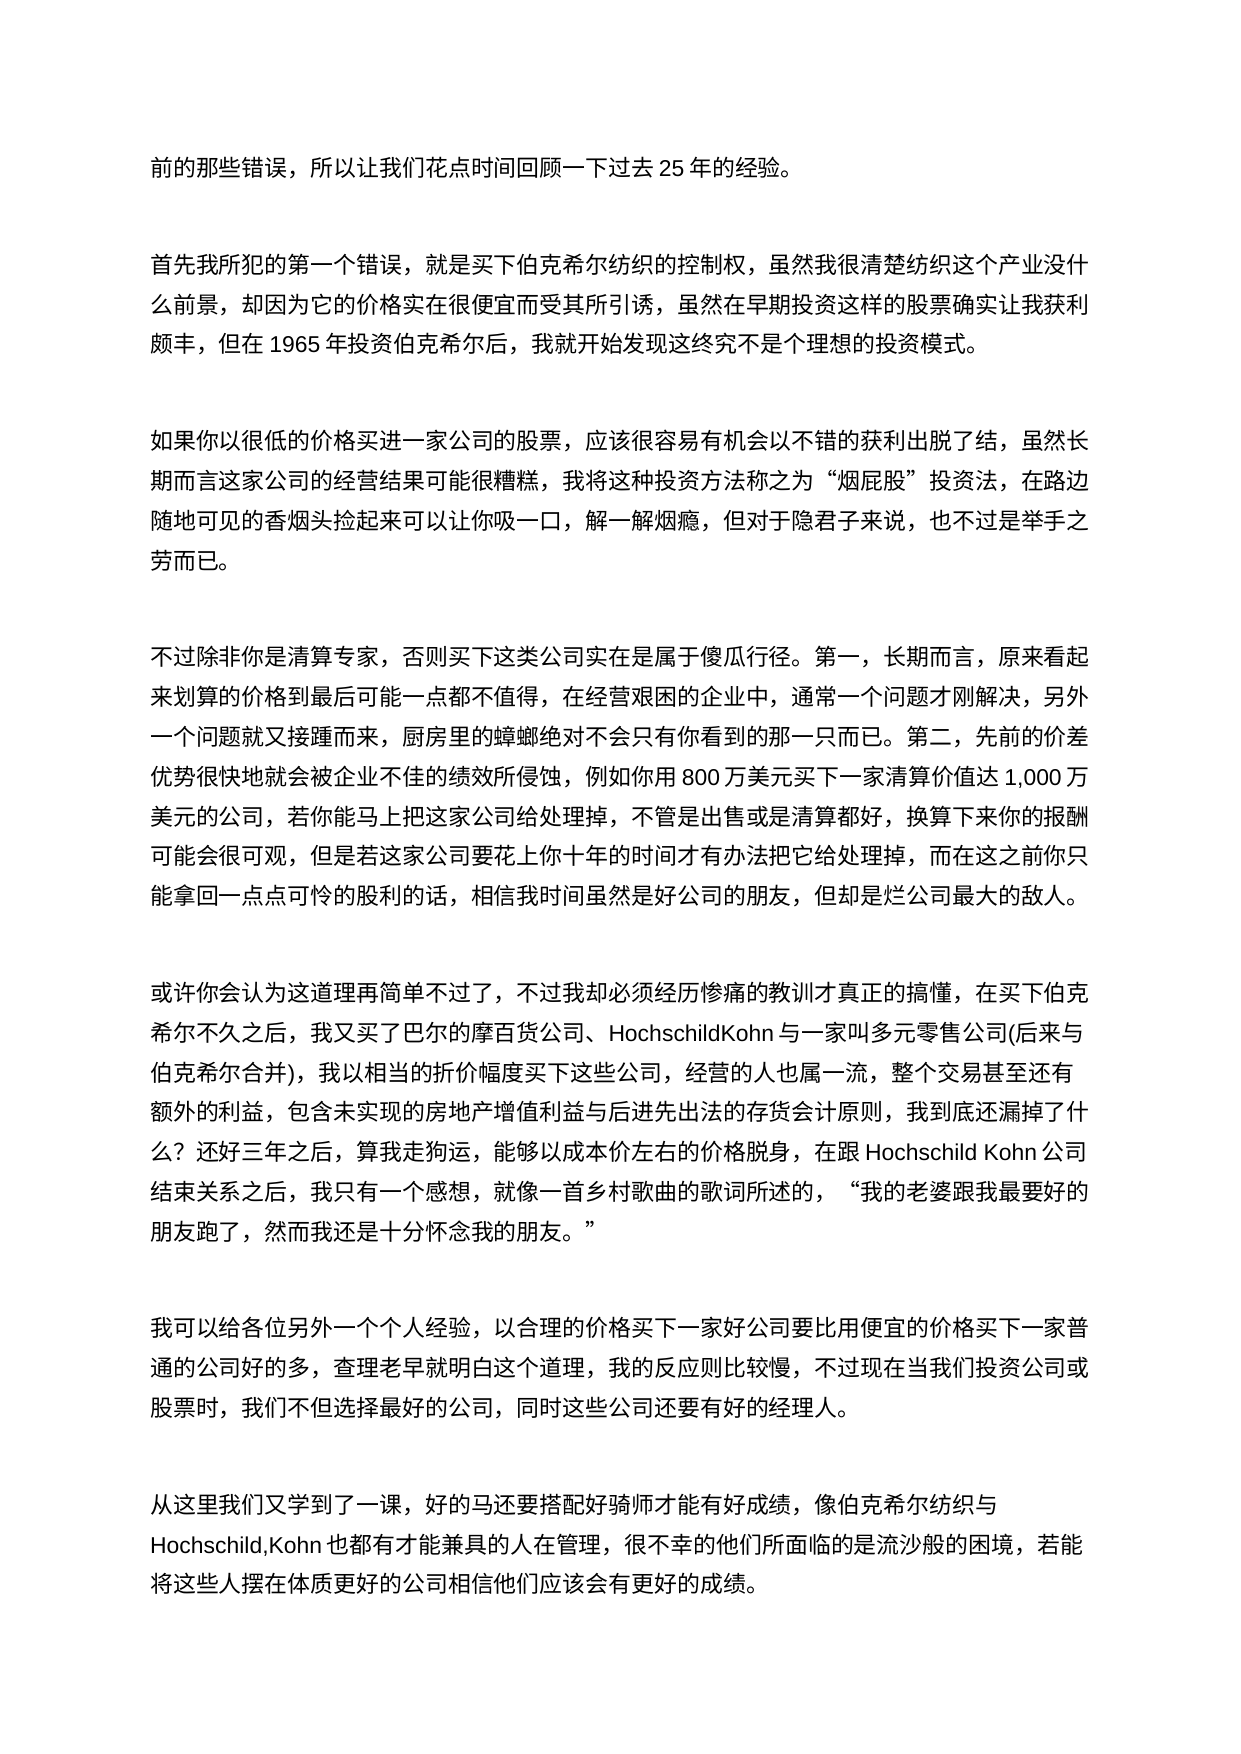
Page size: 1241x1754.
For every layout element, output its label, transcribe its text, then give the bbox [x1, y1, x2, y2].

text 首先我所犯的第一个错误，就是买下伯克希尔纺织的控制权，虽然我很清楚纺织这个产业没什么前景，却因为它的价格实在很便宜而受其所引诱，虽然在早期投资这样的股票确实让我获利颇丰，但在1965年投资伯克希尔后，我就开始发现这终究不是个理想的投资模式。 [150, 247, 1090, 359]
text 从这里我们又学到了一课，好的马还要搭配好骑师才能有好成绩，像伯克希尔纺织与Hochschild,Kohn也都有才能兼具的人在管理，很不幸的他们所面临的是流沙般的困境，若能将这些人摆在体质更好的公司相信他们应该会有更好的成绩。 [150, 1487, 1090, 1599]
text 不过除非你是清算专家，否则买下这类公司实在是属于傻瓜行径。第一，长期而言，原来看起来划算的价格到最后可能一点都不值得，在经营艰困的企业中，通常一个问题才刚解决，另外一个问题就又接踵而来，厨房里的蟑螂绝对不会只有你看到的那一只而已。第二，先前的价差优势很快地就会被企业不佳的绩效所侵蚀，例如你用800万美元买下一家清算价值达1,000万美元的公司，若你能马上把这家公司给处理掉，不管是出售或是清算都好，换算下来你的报酬可能会很可观，但是若这家公司要花上你十年的时间才有办法把它给处理掉，而在这之前你只能拿回一点点可怜的股利的话，相信我时间虽然是好公司的朋友，但却是烂公司最大的敌人。 [150, 639, 1090, 911]
text 或许你会认为这道理再简单不过了，不过我却必须经历惨痛的教训才真正的搞懂，在买下伯克希尔不久之后，我又买了巴尔的摩百货公司、HochschildKohn与一家叫多元零售公司(后来与伯克希尔合并)，我以相当的折价幅度买下这些公司，经营的人也属一流，整个交易甚至还有额外的利益，包含未实现的房地产增值利益与后进先出法的存货会计原则，我到底还漏掉了什么？还好三年之后，算我走狗运，能够以成本价左右的价格脱身，在跟Hochschild Kohn公司结束关系之后，我只有一个感想，就像一首乡村歌曲的歌词所述的，“我的老婆跟我最要好的朋友跑了，然而我还是十分怀念我的朋友。” [150, 975, 1090, 1247]
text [150, 150, 1090, 183]
text 如果你以很低的价格买进一家公司的股票，应该很容易有机会以不错的获利出脱了结，虽然长期而言这家公司的经营结果可能很糟糕，我将这种投资方法称之为“烟屁股”投资法，在路边随地可见的香烟头捡起来可以让你吸一口，解一解烟瘾，但对于隐君子来说，也不过是举手之劳而已。 [150, 423, 1090, 576]
text 我可以给各位另外一个个人经验，以合理的价格买下一家好公司要比用便宜的价格买下一家普通的公司好的多，查理老早就明白这个道理，我的反应则比较慢，不过现在当我们投资公司或股票时，我们不但选择最好的公司，同时这些公司还要有好的经理人。 [150, 1310, 1090, 1423]
